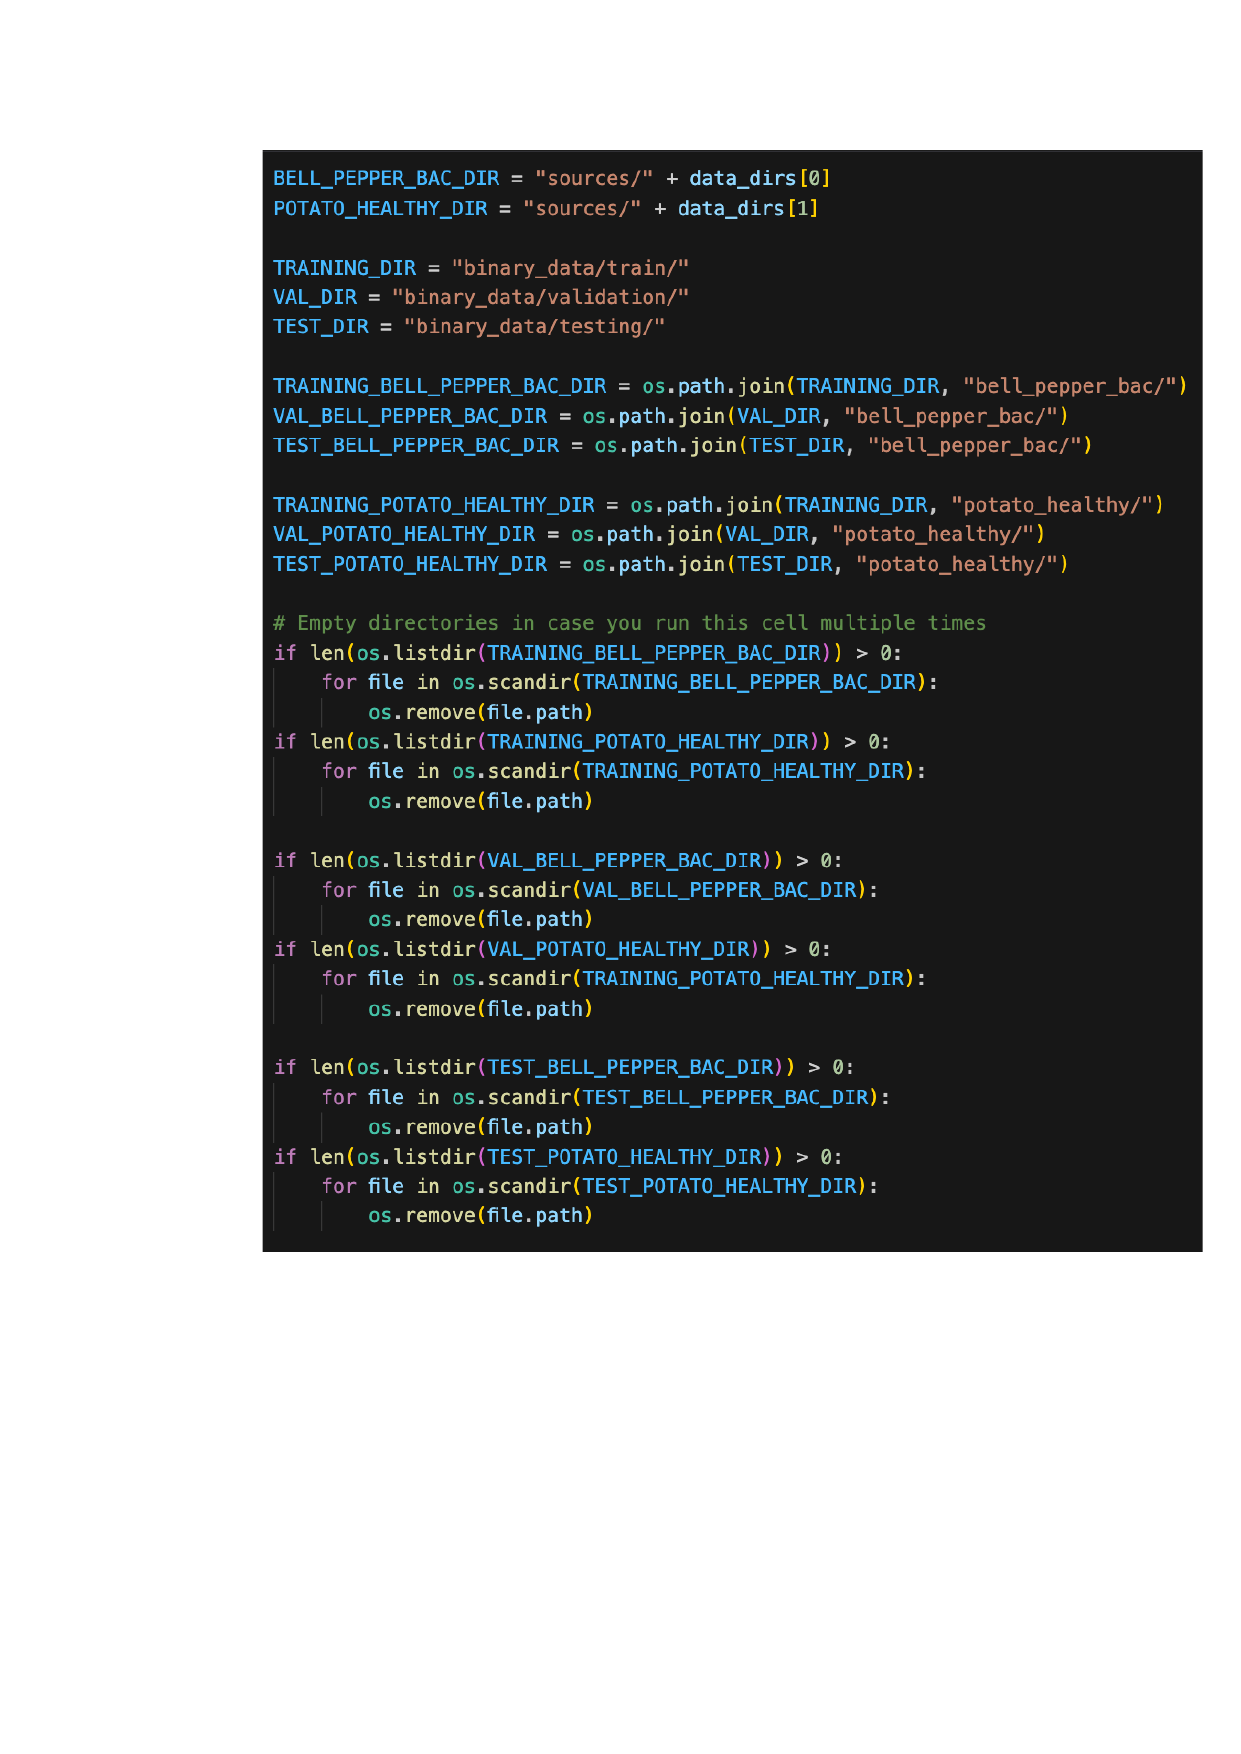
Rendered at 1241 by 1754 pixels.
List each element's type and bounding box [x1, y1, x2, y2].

picture [262, 150, 1203, 1252]
